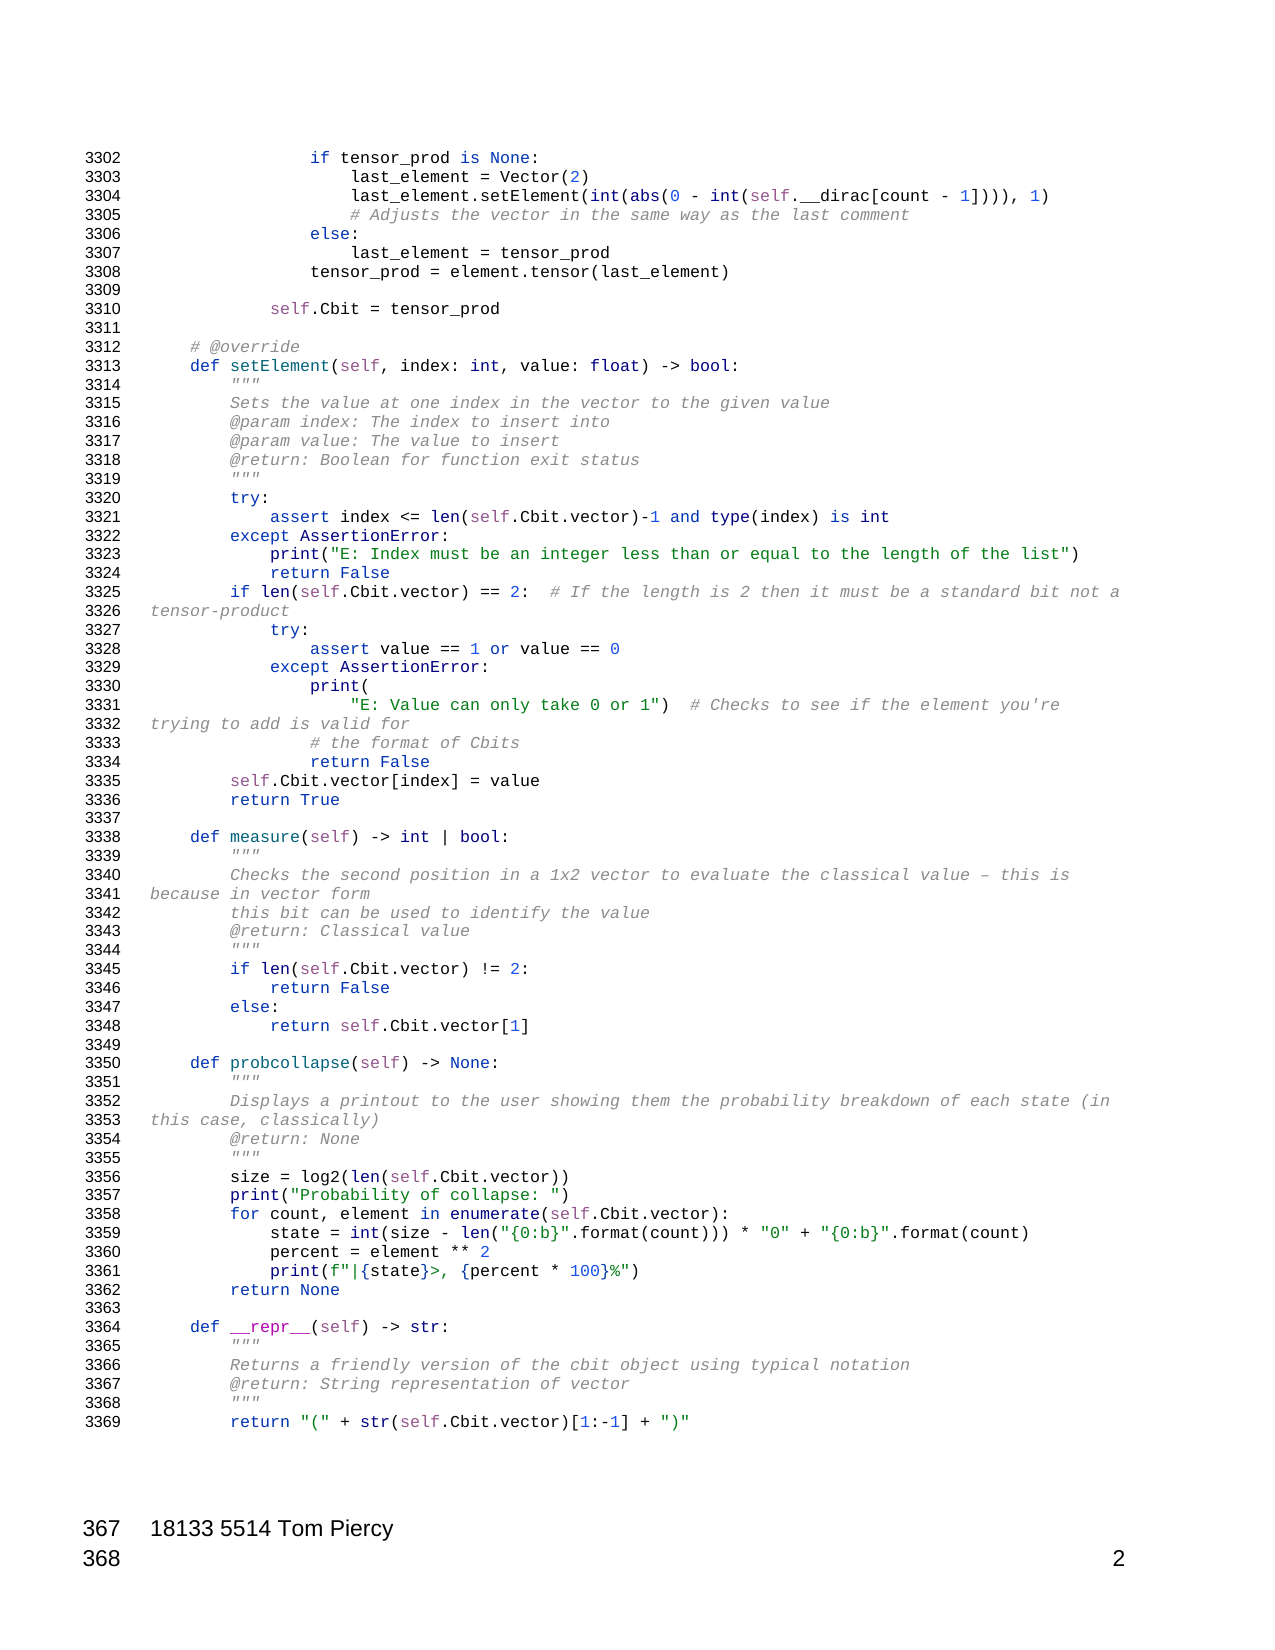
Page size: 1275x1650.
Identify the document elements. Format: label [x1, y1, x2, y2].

text [150, 150, 1125, 1432]
picture [293, 362, 299, 371]
picture [233, 833, 239, 842]
